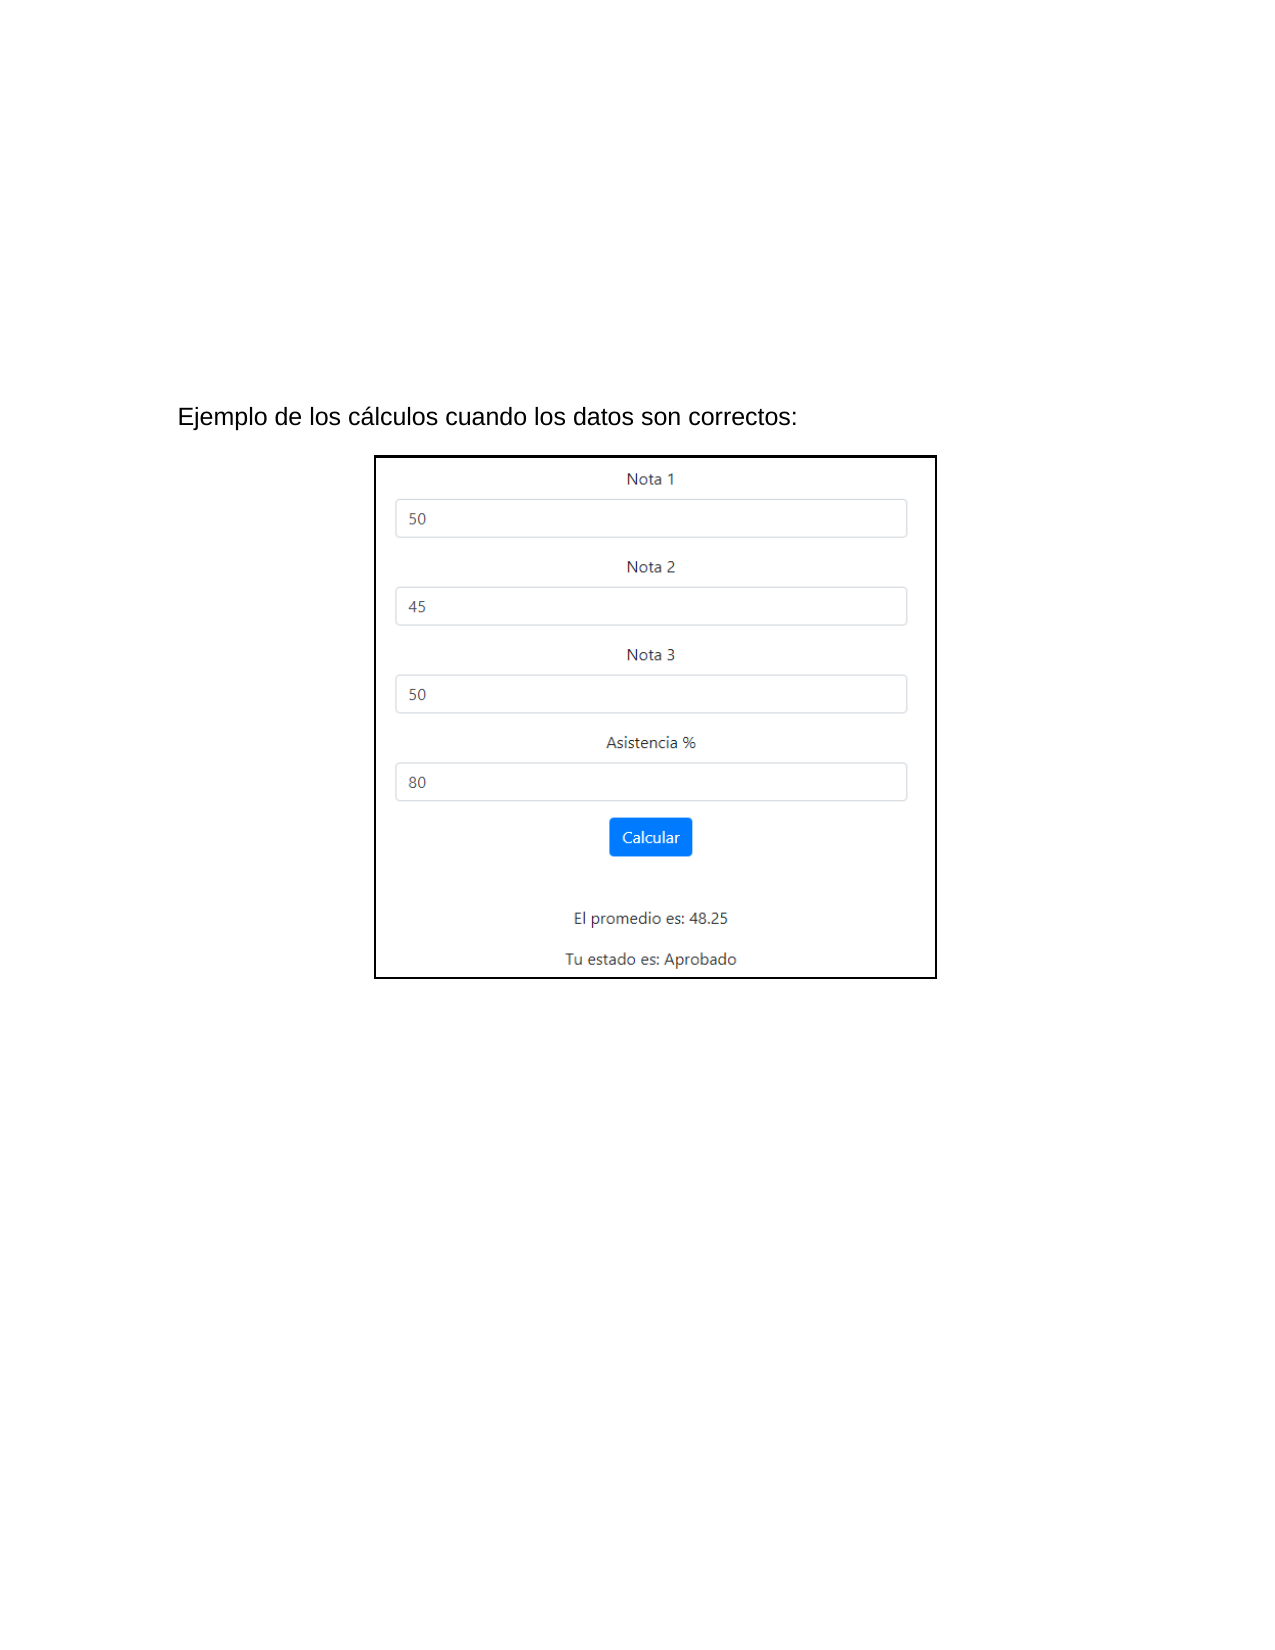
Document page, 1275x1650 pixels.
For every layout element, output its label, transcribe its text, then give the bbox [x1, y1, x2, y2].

text Ejemplo de los cálculos cuando los datos son correctos: [177, 402, 1134, 430]
picture [376, 458, 935, 977]
